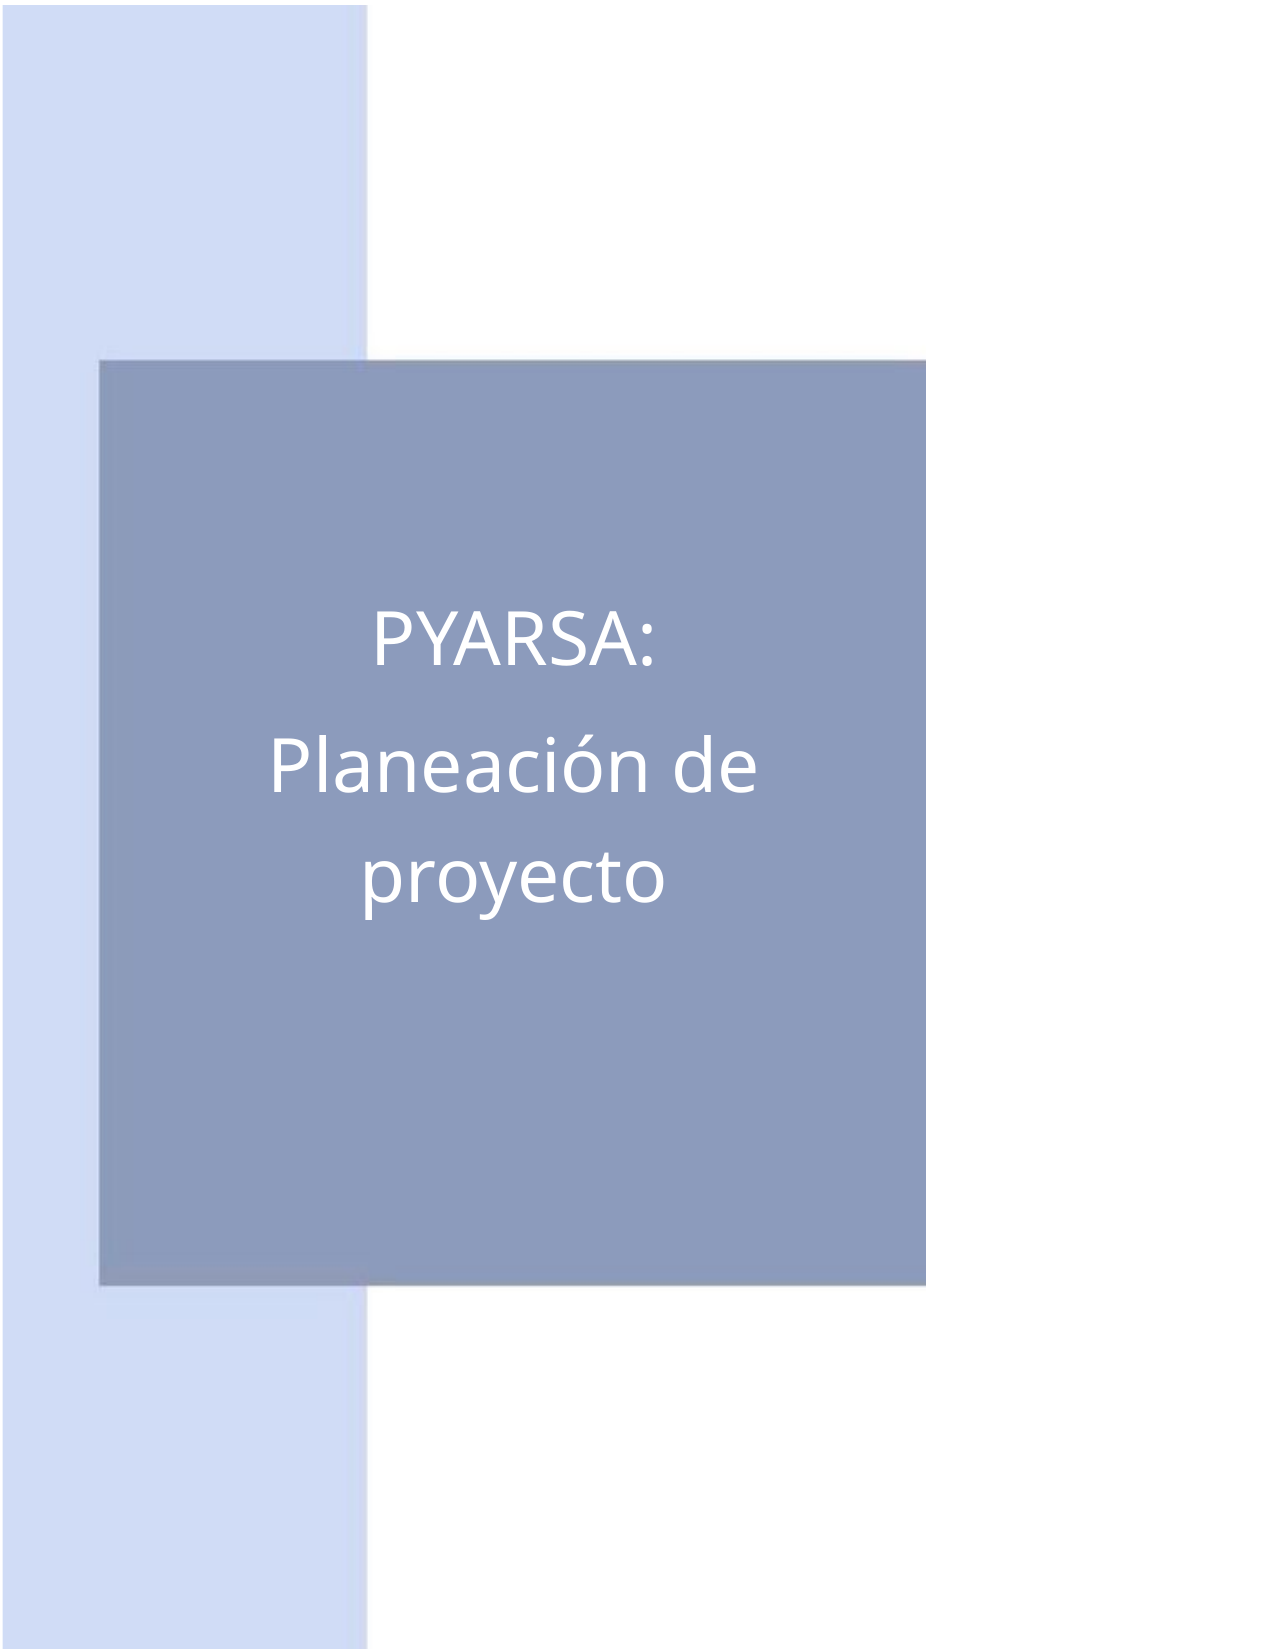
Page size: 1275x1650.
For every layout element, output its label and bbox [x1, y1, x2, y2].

picture [2, 5, 926, 1649]
